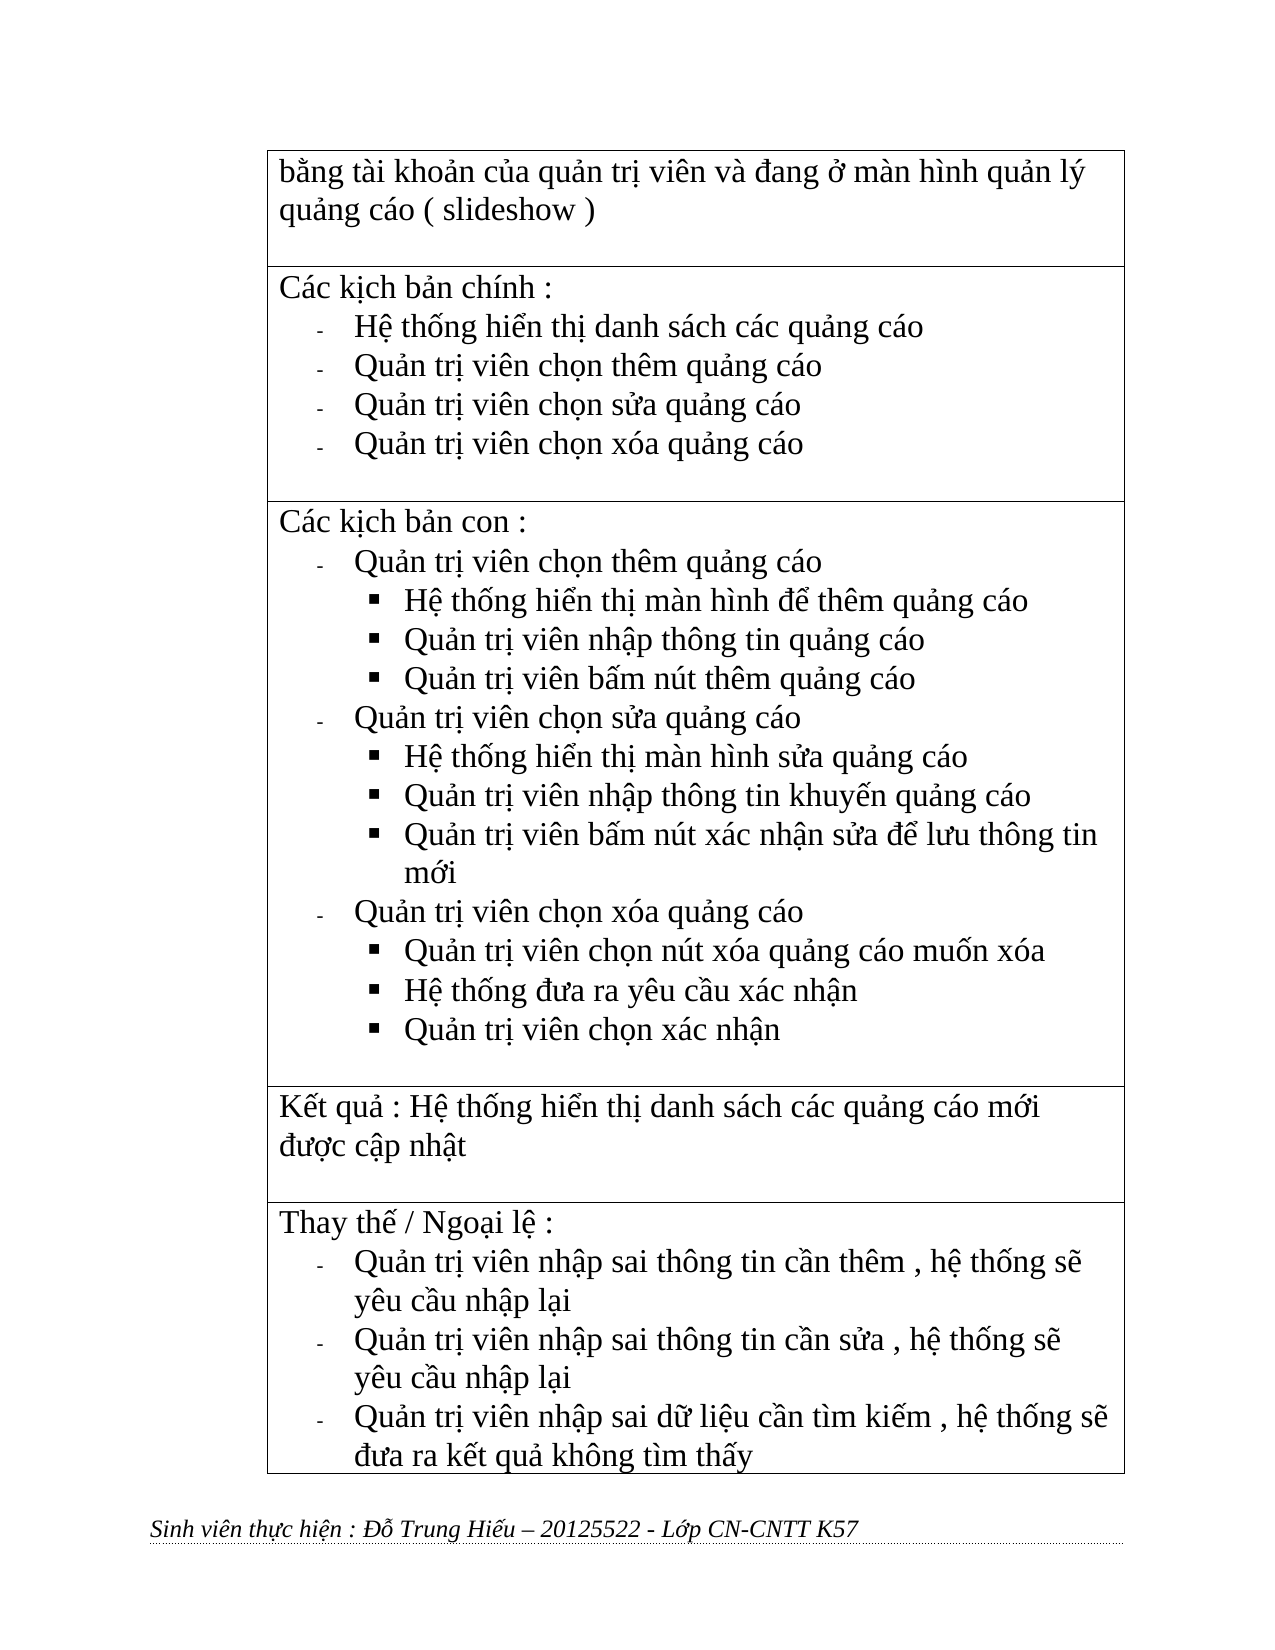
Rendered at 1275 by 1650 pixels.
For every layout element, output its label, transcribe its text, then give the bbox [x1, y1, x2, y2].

table_cell Các kịch bản chính : Hệ thống hiển thị danh sách các quảng cáo Quản trị viên chọn thêm quảng cáo Quản trị viên chọn sửa quảng cáo Quản trị viên chọn xóa quảng cáo [268, 267, 1124, 501]
table_cell Các kịch bản con : Quản trị viên chọn thêm quảng cáo Hệ thống hiển thị màn hình để thêm quảng cáo Quản trị viên nhập thông tin quảng cáo Quản trị viên bấm nút thêm quảng cáo Quản trị viên chọn sửa quảng cáo Hệ thống hiển thị màn hình sửa quảng cáo Quản trị viên nhập thông tin khuyến quảng cáo Quản trị viên bấm nút xác nhận sửa để lưu thông tin mới Quản trị viên chọn xóa quảng cáo Quản trị viên chọn nút xóa quảng cáo muốn xóa Hệ thống đưa ra yêu cầu xác nhận Quản trị viên chọn xác nhận [268, 502, 1124, 1086]
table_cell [268, 151, 1124, 266]
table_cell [268, 1203, 1124, 1473]
table_cell Kết quả : Hệ thống hiển thị danh sách các quảng cáo mới được cập nhật [268, 1087, 1124, 1202]
